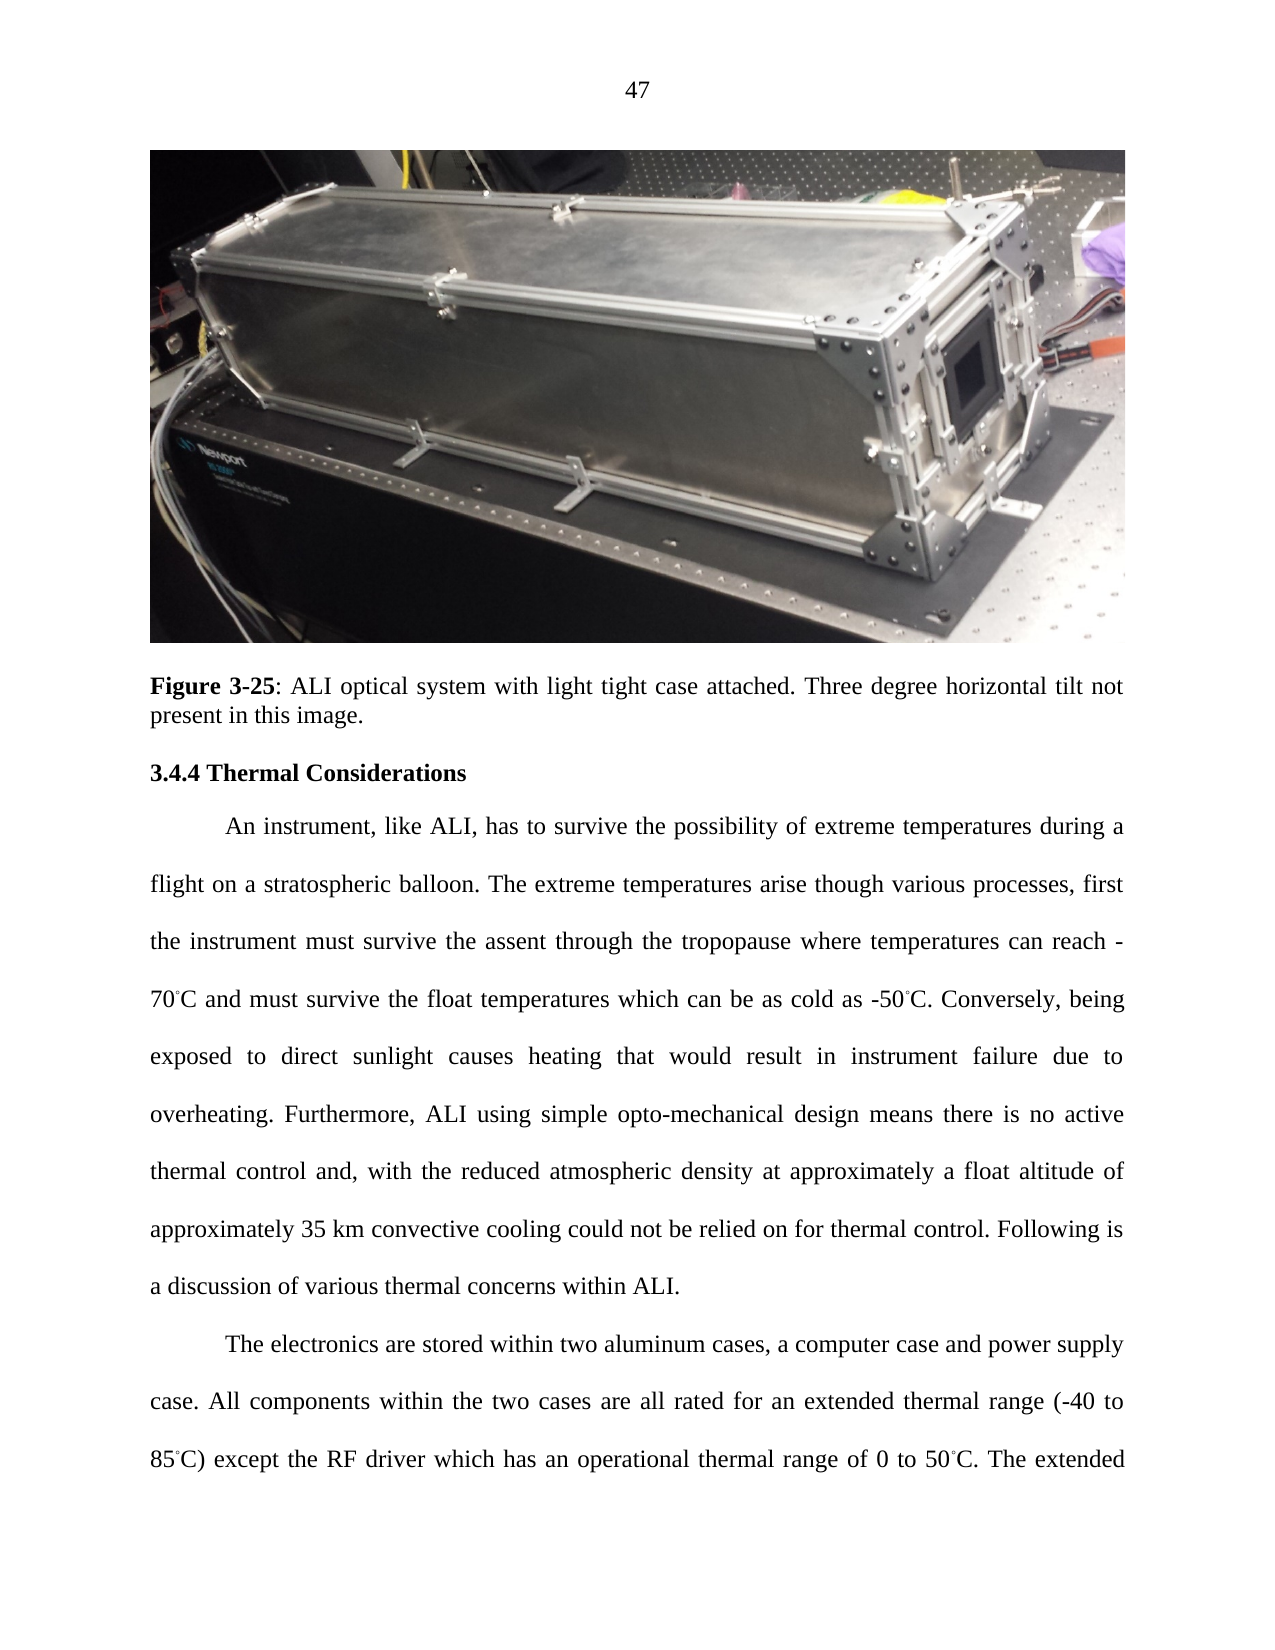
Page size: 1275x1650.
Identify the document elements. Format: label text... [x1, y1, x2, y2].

picture [150, 150, 1125, 643]
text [150, 1329, 1125, 1473]
text Figure 3-25: ALI optical system with light tight case attached. Three degree horizontal tilt not present in this image. [150, 671, 1125, 729]
text An instrument, like ALI, has to survive the possibility of extreme temperatures during a flight on a stratospheric balloon. The extreme temperatures arise though various processes, first the instrument must survive the assent through the tropopause where temperatures can reach -70◦C and must survive the float temperatures which can be as cold as -50◦C. Conversely, being exposed to direct sunlight causes heating that would result in instrument failure due to overheating. Furthermore, ALI using simple opto-mechanical design means there is no active thermal control and, with the reduced atmospheric density at approximately a float altitude of approximately 35 km convective cooling could not be relied on for thermal control. Following is a discussion of various thermal concerns within ALI. [150, 811, 1125, 1300]
subtitle 3.4.4 Thermal Considerations [150, 758, 1125, 786]
